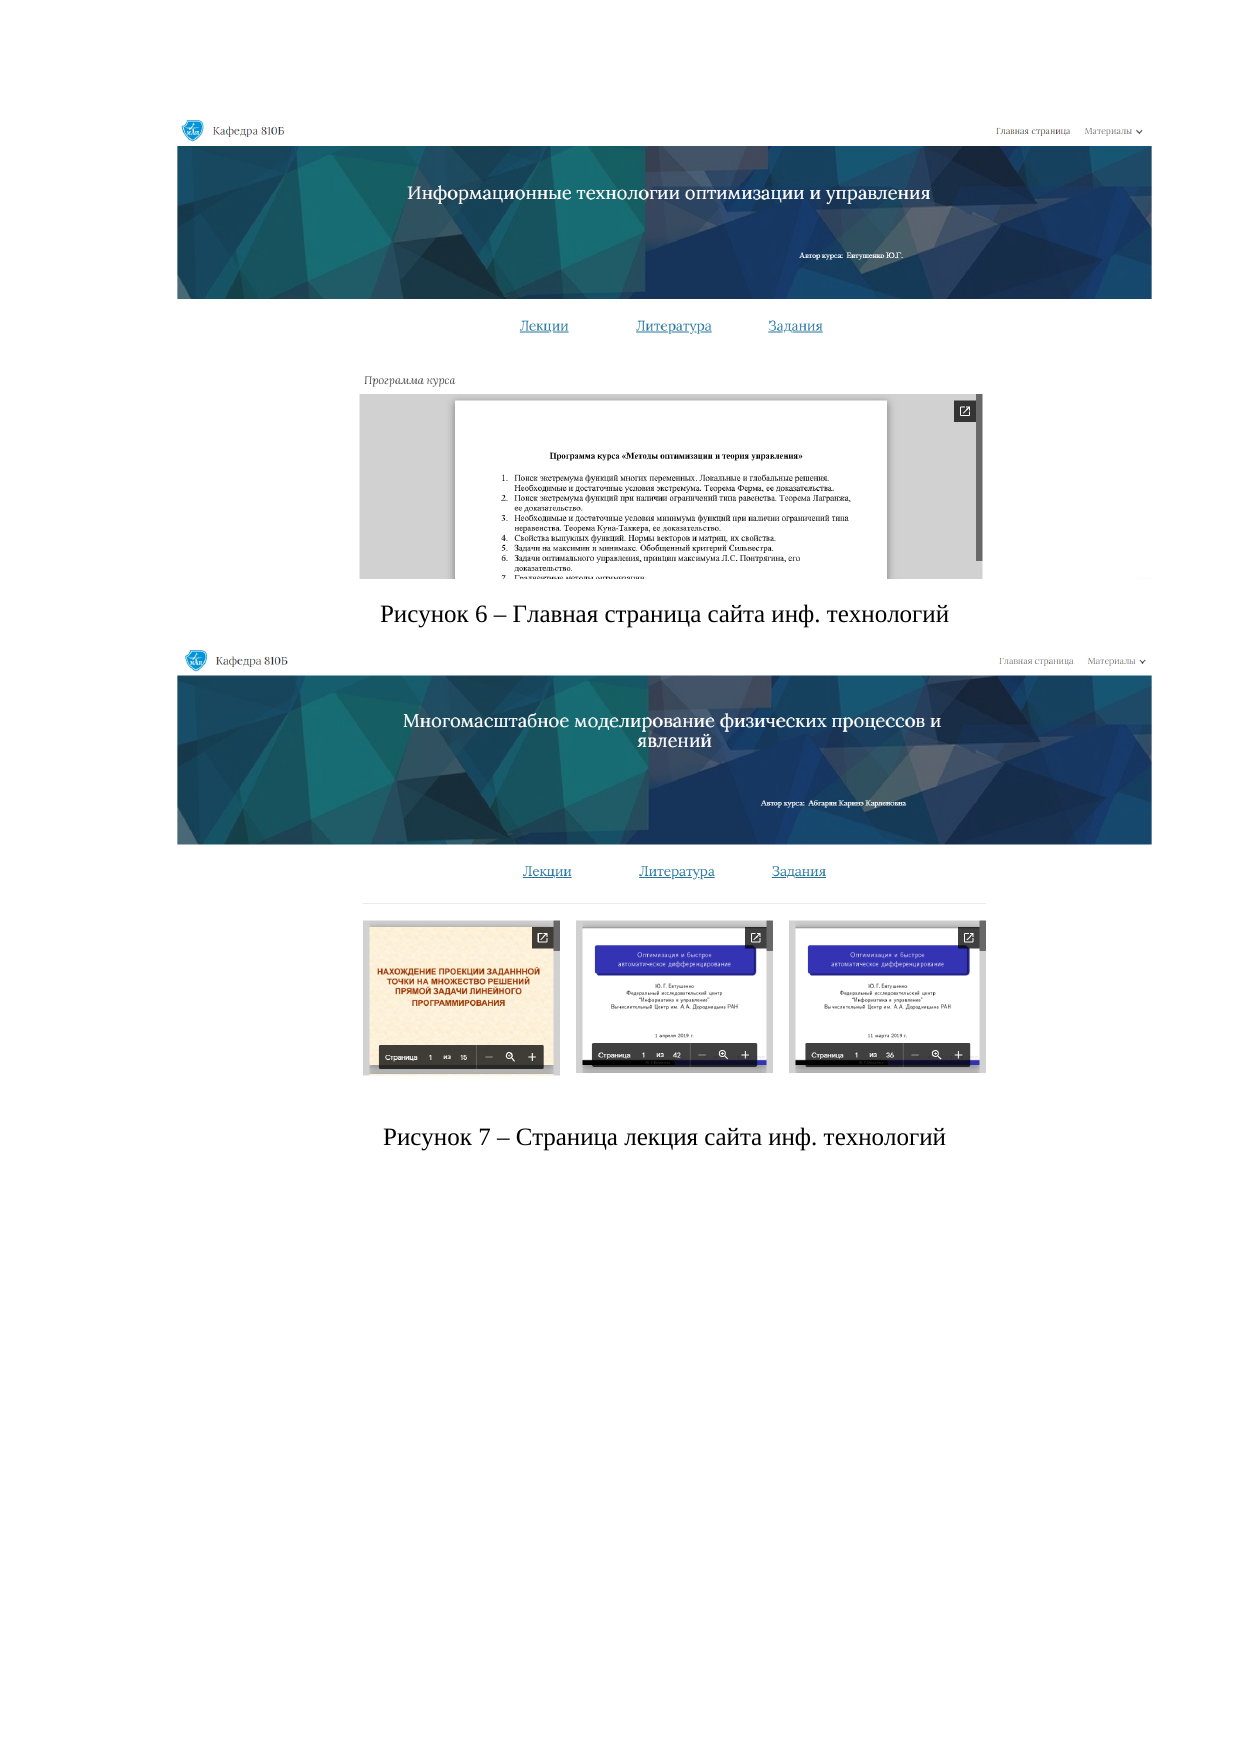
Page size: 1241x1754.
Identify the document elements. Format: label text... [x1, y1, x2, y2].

picture [177, 118, 1152, 579]
text Рисунок 7 – Страница лекция сайта инф. технологий [177, 1122, 1152, 1151]
picture [177, 649, 1152, 1101]
text Рисунок 6 – Главная страница сайта инф. технологий [177, 599, 1152, 628]
